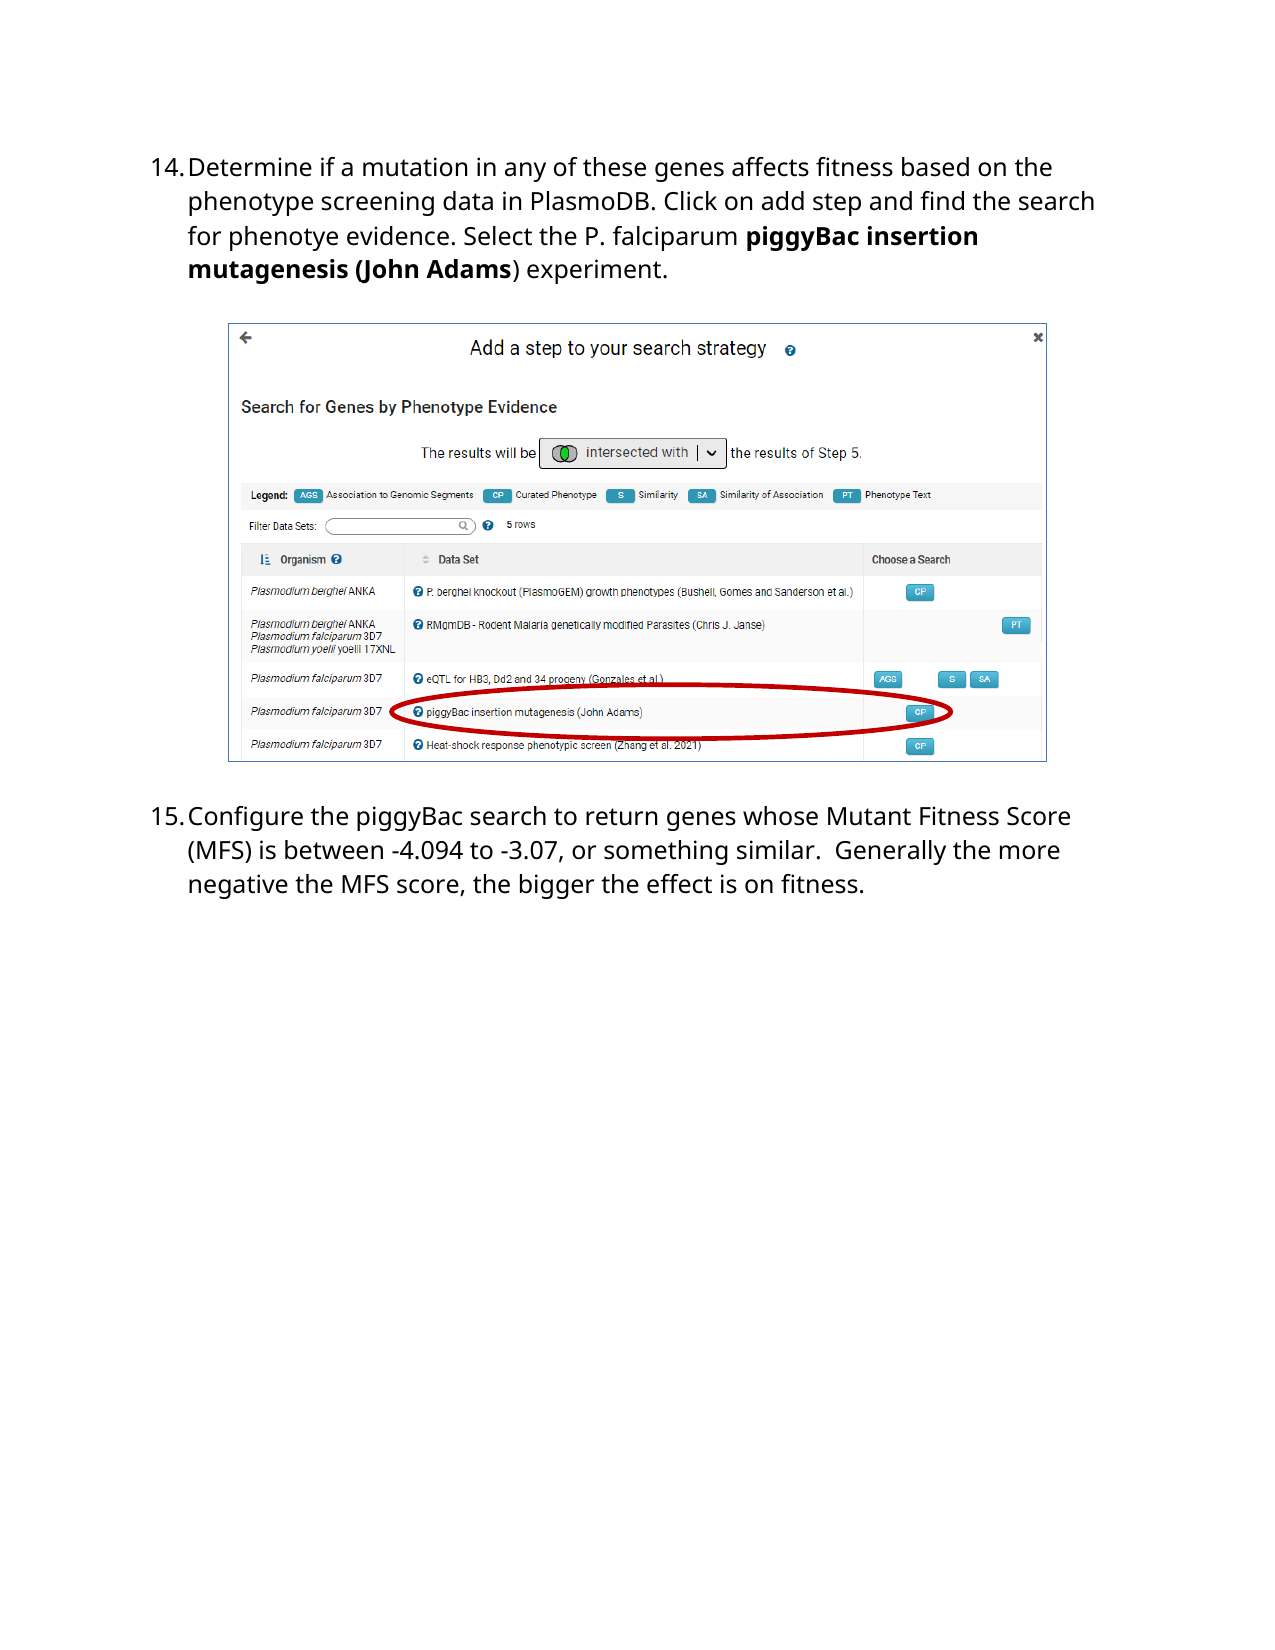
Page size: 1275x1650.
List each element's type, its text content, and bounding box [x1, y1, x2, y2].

list Configure the piggyBac search to return genes whose Mutant Fitness Score (MFS) is between -4.094 to -3.07, or something similar. Generally the more negative the MFS score, the bigger the effect is on fitness. [150, 798, 1125, 900]
list Determine if a mutation in any of these genes affects fitness based on the phenotype screening data in PlasmoDB. Click on add step and find the search for phenotye evidence. Select the P. falciparum piggyBac insertion mutagenesis (John Adams) experiment. [150, 150, 1125, 286]
